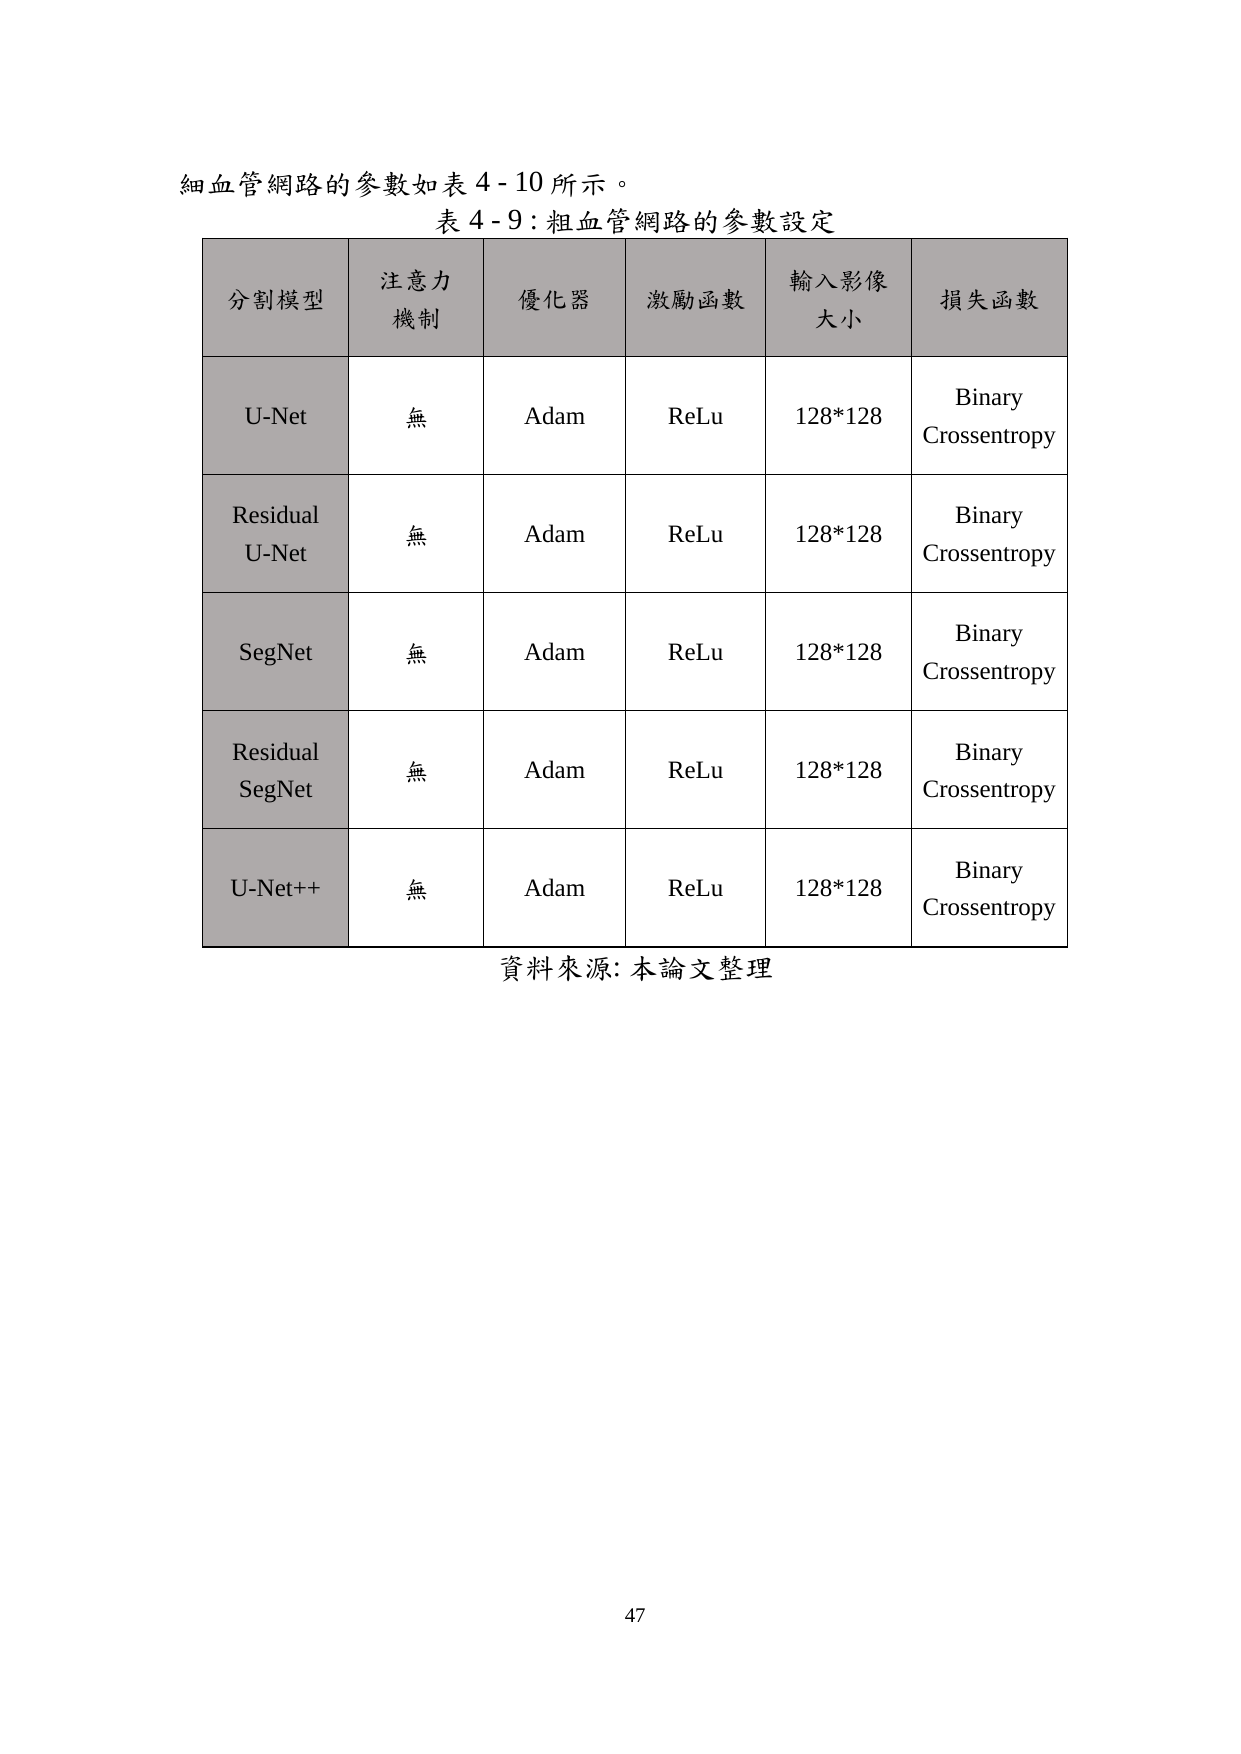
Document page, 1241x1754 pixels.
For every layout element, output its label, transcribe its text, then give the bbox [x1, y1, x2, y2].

table_cell ReLu [626, 829, 765, 946]
table_cell Binary Crossentropy [912, 475, 1067, 592]
table_cell SegNet [203, 593, 348, 710]
table_cell 128*128 [766, 593, 911, 710]
table_cell Binary Crossentropy [912, 357, 1067, 474]
table_header 損失函數 [912, 239, 1067, 356]
table_cell 128*128 [766, 711, 911, 828]
table_cell 無 [349, 711, 483, 828]
table_cell ReLu [626, 711, 765, 828]
table_cell 無 [349, 357, 483, 474]
table_cell 無 [349, 475, 483, 592]
table_header 優化器 [484, 239, 625, 356]
table_header 激勵函數 [626, 239, 765, 356]
table_cell Binary Crossentropy [912, 711, 1067, 828]
table_header 分割模型 [203, 239, 348, 356]
table_cell ReLu [626, 475, 765, 592]
table_cell 128*128 [766, 829, 911, 946]
table_cell ReLu [626, 593, 765, 710]
table_header 注意力 機制 [349, 239, 483, 356]
table_cell Adam [484, 593, 625, 710]
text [177, 163, 1092, 200]
table_cell U-Net++ [203, 829, 348, 946]
table_cell Adam [484, 357, 625, 474]
table_header 輸入影像 大小 [766, 239, 911, 356]
table_cell Residual SegNet [203, 711, 348, 828]
table_cell ReLu [626, 357, 765, 474]
table_cell U-Net [203, 357, 348, 474]
table_cell 128*128 [766, 357, 911, 474]
table_cell Adam [484, 829, 625, 946]
table_cell Binary Crossentropy [912, 593, 1067, 710]
table_cell Residual U-Net [203, 475, 348, 592]
table_cell Binary Crossentropy [912, 829, 1067, 946]
table_cell 無 [349, 829, 483, 946]
text 表 4 - 9 : 粗血管網路的參數設定 [177, 200, 1092, 238]
table_cell 128*128 [766, 475, 911, 592]
table_cell Adam [484, 711, 625, 828]
text 資料來源: 本論文整理 [177, 947, 1092, 985]
table_cell 無 [349, 593, 483, 710]
table_cell Adam [484, 475, 625, 592]
